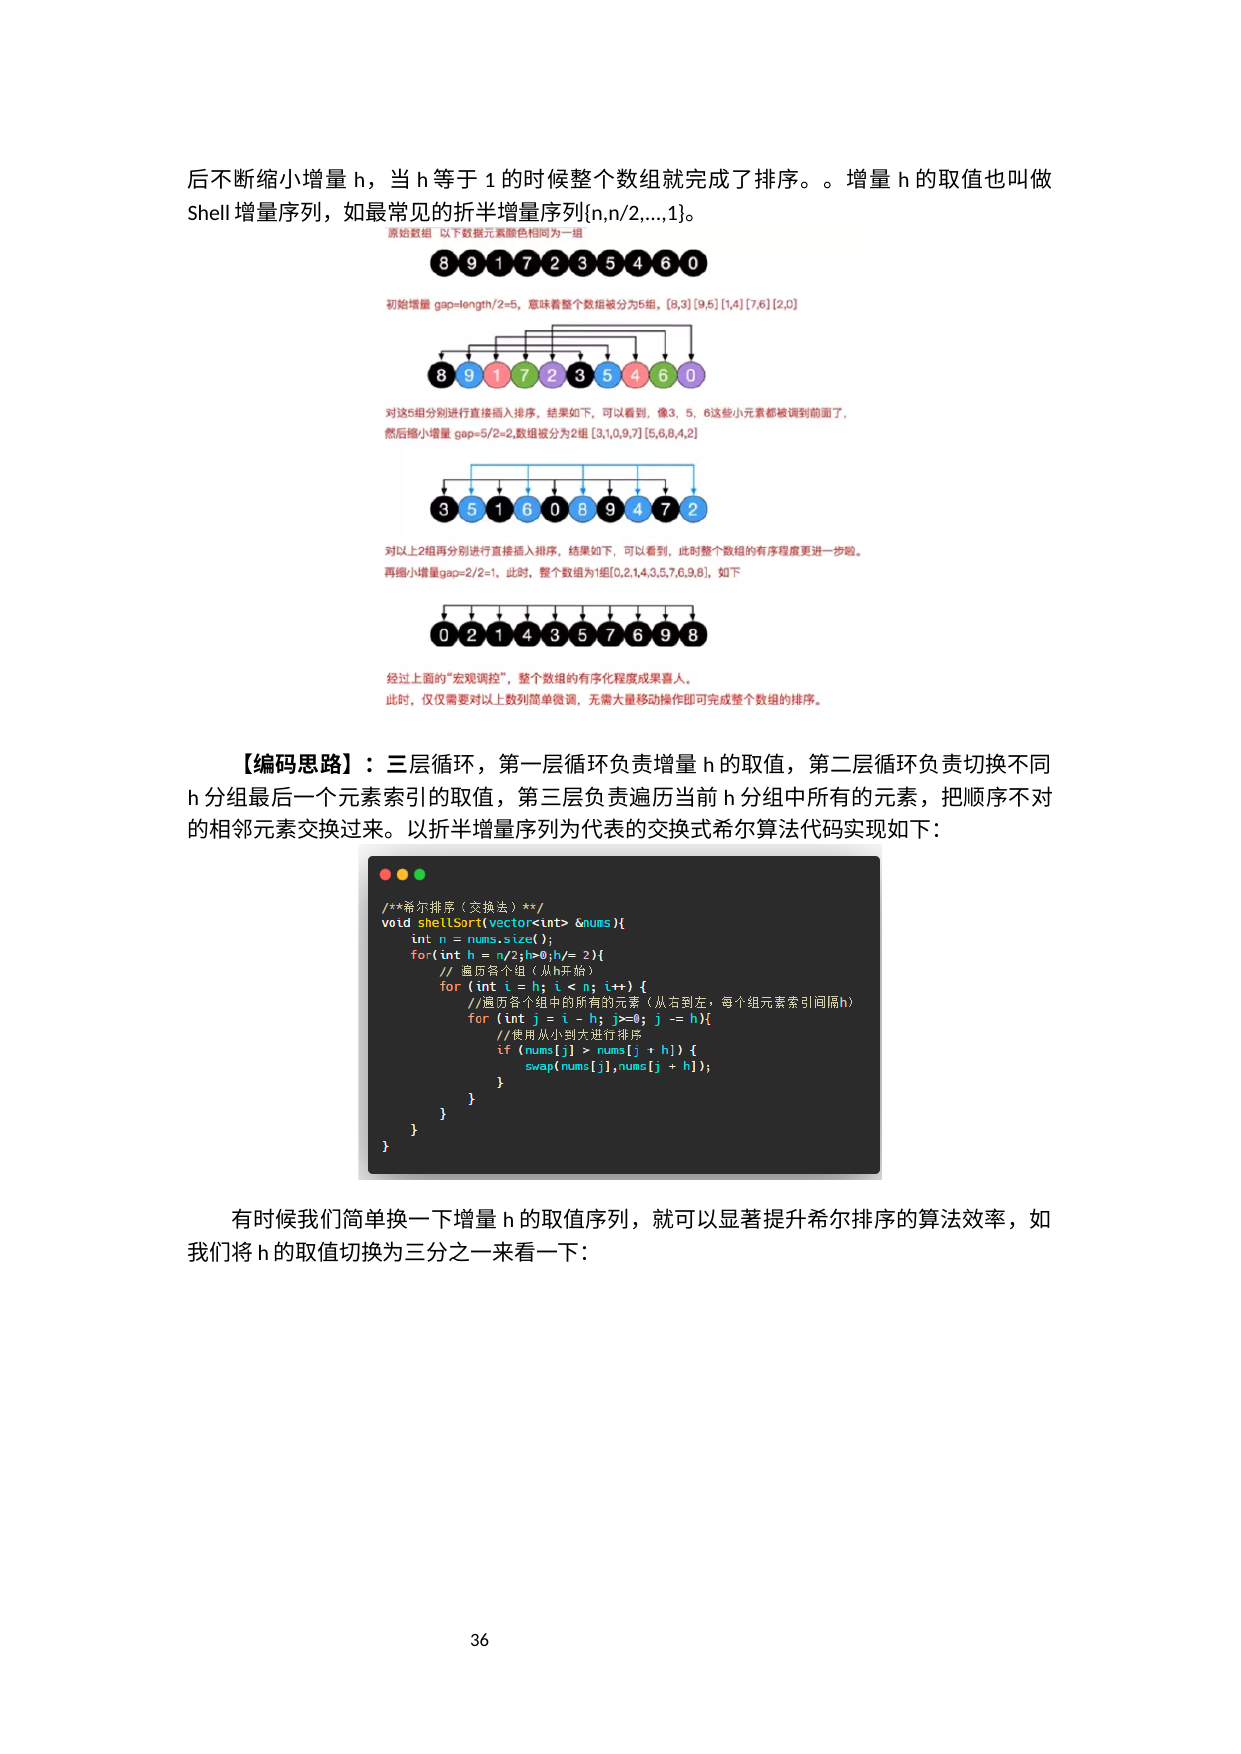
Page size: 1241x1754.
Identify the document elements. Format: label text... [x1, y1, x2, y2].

picture [373, 227, 867, 716]
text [187, 162, 1053, 227]
text 有时候我们简单换一下增量h的取值序列，就可以显著提升希尔排序的算法效率，如我们将h的取值切换为三分之一来看一下： [187, 1202, 1053, 1267]
text 【编码思路】：三层循环，第一层循环负责增量h的取值，第二层循环负责切换不同h分组最后一个元素索引的取值，第三层负责遍历当前h分组中所有的元素，把顺序不对的相邻元素交换过来。以折半增量序列为代表的交换式希尔算法代码实现如下： [187, 747, 1053, 844]
picture [358, 844, 882, 1180]
